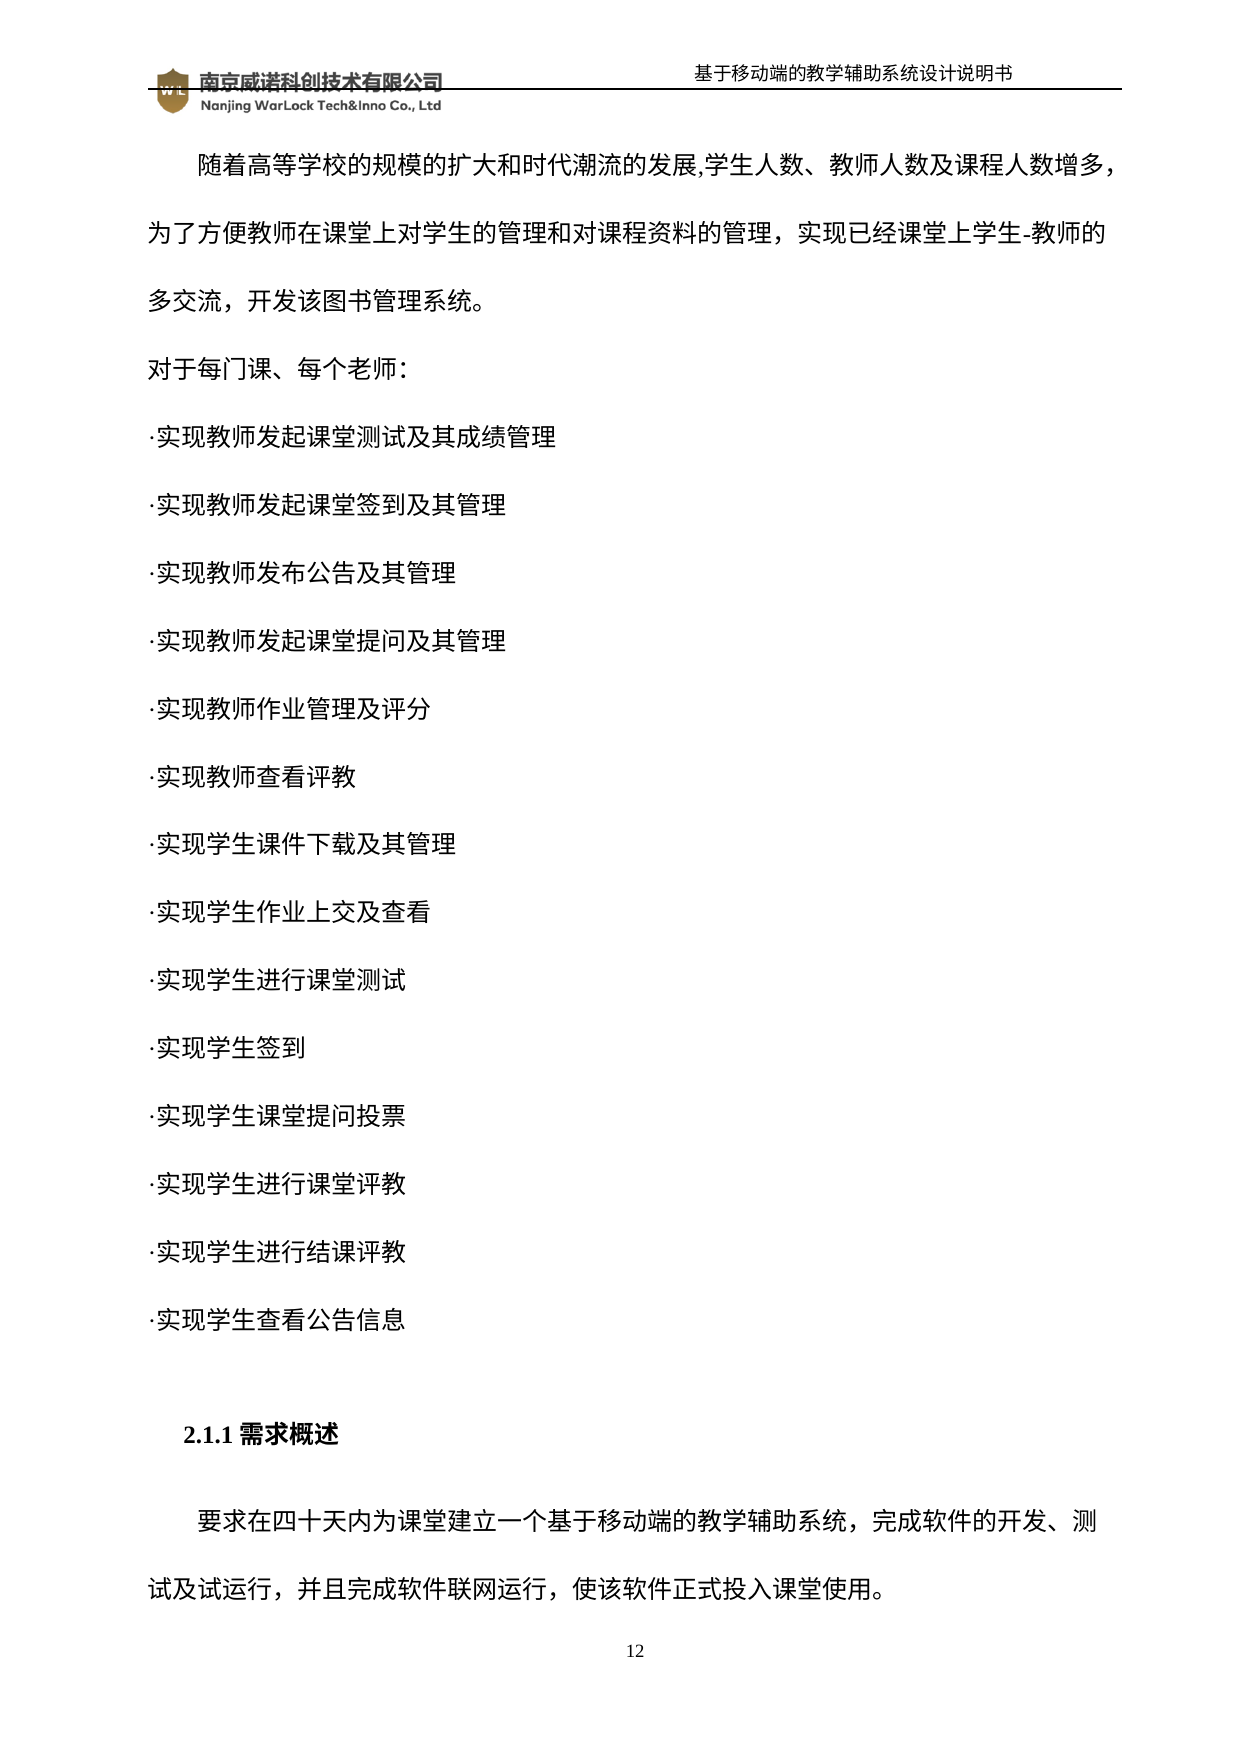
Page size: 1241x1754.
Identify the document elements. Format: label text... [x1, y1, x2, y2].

text ·实现学生进行课堂评教 [148, 1149, 1122, 1217]
text ·实现学生进行结课评教 [148, 1217, 1122, 1284]
text ·实现教师查看评教 [148, 741, 1122, 809]
text 要求在四十天内为课堂建立一个基于移动端的教学辅助系统，完成软件的开发、测试及试运行，并且完成软件联网运行，使该软件正式投入课堂使用。 [148, 1486, 1122, 1621]
text ·实现学生查看公告信息 [148, 1284, 1122, 1352]
text 对于每门课、每个老师： [148, 334, 1122, 402]
subtitle 需求概述 [183, 1399, 1122, 1467]
text ·实现教师发起课堂提问及其管理 [148, 605, 1122, 673]
text 随着高等学校的规模的扩大和时代潮流的发展,学生人数、教师人数及课程人数增多，为了方便教师在课堂上对学生的管理和对课程资料的管理，实现已经课堂上学生-教师的多交流，开发该图书管理系统。 [148, 130, 1122, 334]
text ·实现学生课堂提问投票 [148, 1081, 1122, 1149]
text ·实现学生作业上交及查看 [148, 877, 1122, 945]
text ·实现教师发起课堂签到及其管理 [148, 469, 1122, 537]
text ·实现学生课件下载及其管理 [148, 809, 1122, 877]
text ·实现学生签到 [148, 1013, 1122, 1081]
text ·实现学生进行课堂测试 [148, 945, 1122, 1013]
text ·实现教师作业管理及评分 [148, 673, 1122, 741]
text ·实现教师发布公告及其管理 [148, 537, 1122, 605]
text ·实现教师发起课堂测试及其成绩管理 [148, 402, 1122, 469]
